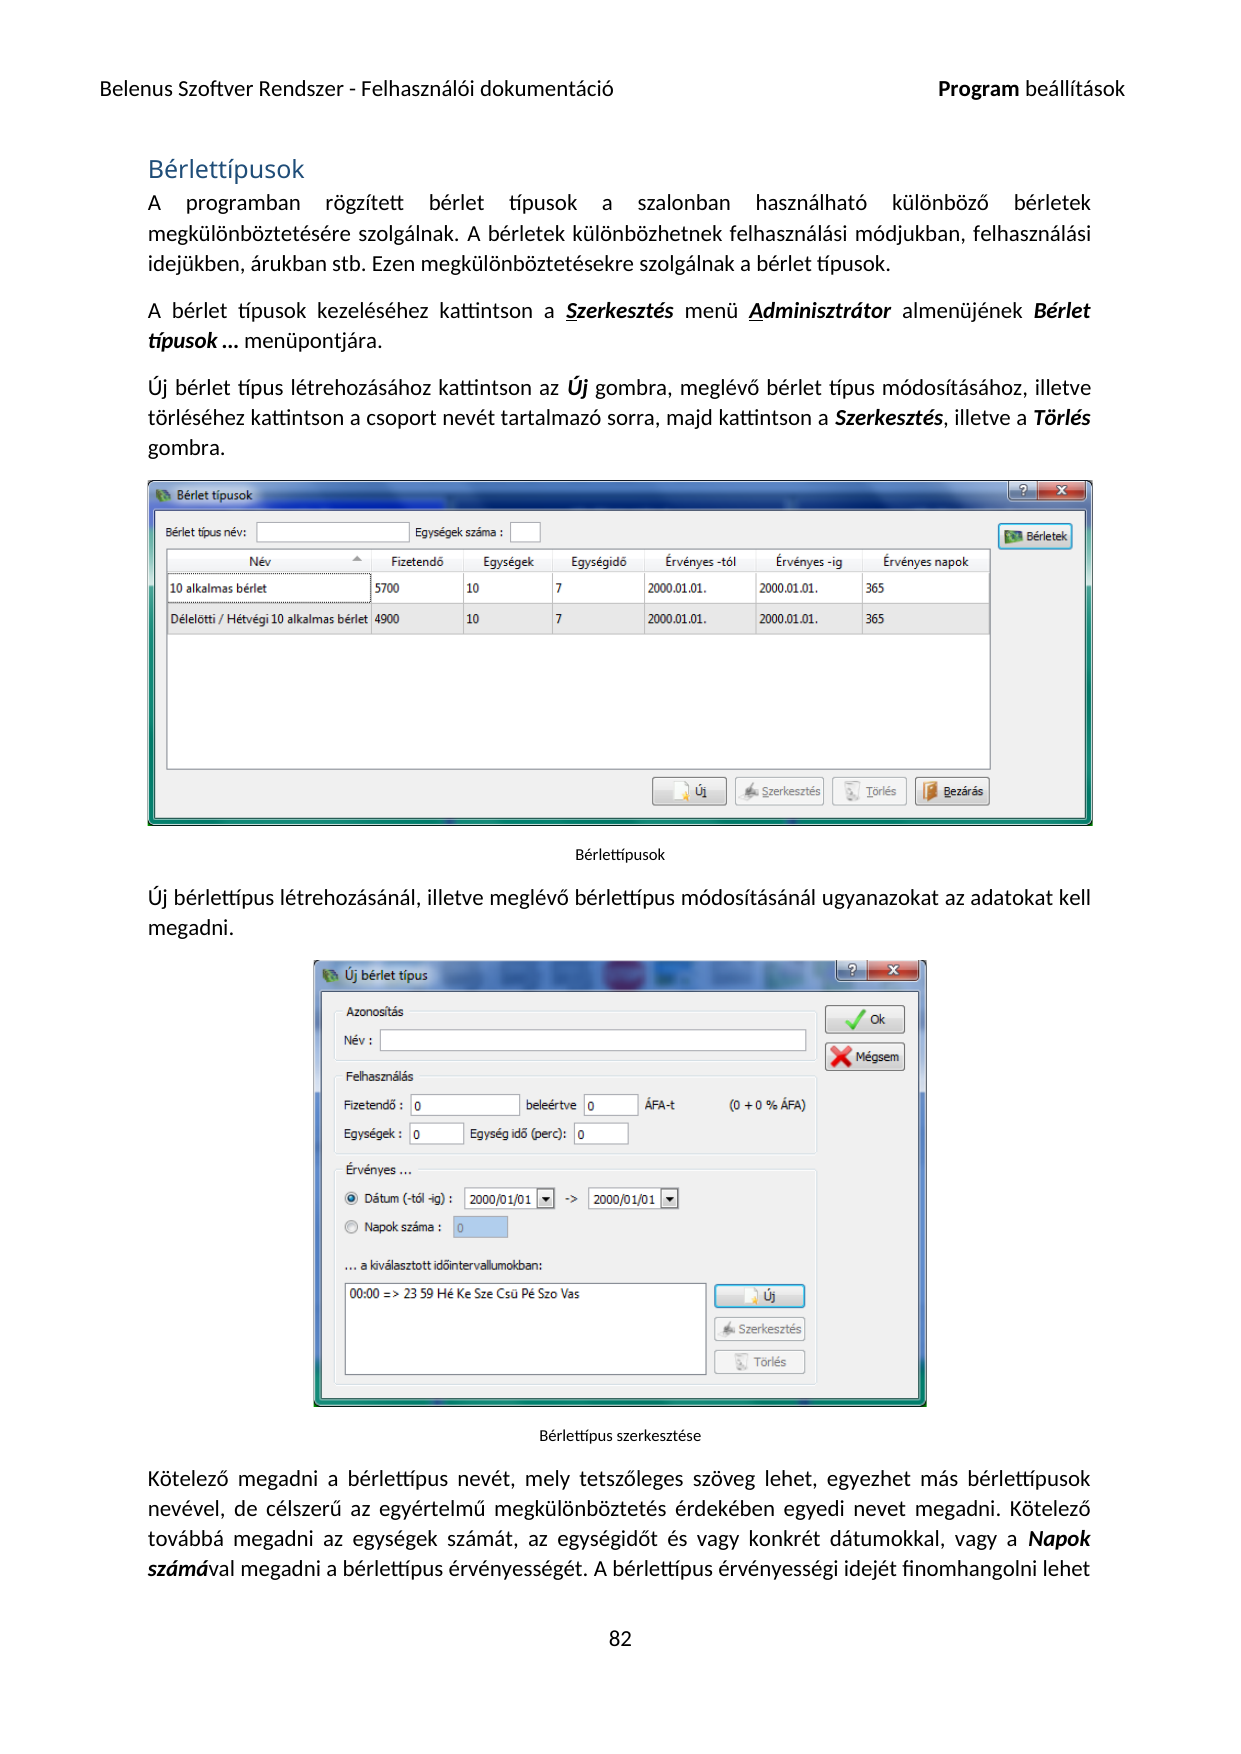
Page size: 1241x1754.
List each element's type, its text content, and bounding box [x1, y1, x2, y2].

text A bérlet típusok kezeléséhez kattintson a Szerkesztés menü Adminisztrátor almenüjének Bérlet típusok … menüpontjára. [148, 296, 1093, 354]
text Bérlettípus szerkesztése [148, 1425, 1093, 1446]
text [148, 1464, 1093, 1582]
text Új bérlettípus létrehozásánál, illetve meglévő bérlettípus módosításánál ugyanazokat az adatokat kell megadni. [148, 883, 1093, 941]
text Bérlettípusok [148, 844, 1093, 865]
subtitle Bérlettípusok [148, 152, 1093, 186]
text A programban rögzített bérlet típusok a szalonban használható különböző bérletek megkülönböztetésére szolgálnak. A bérletek különbözhetnek felhasználási módjukban, felhasználási idejükben, árukban stb. Ezen megkülönböztetésekre szolgálnak a bérlet típusok. [148, 188, 1093, 277]
picture [147, 480, 1093, 826]
picture [313, 960, 927, 1407]
text Új bérlet típus létrehozásához kattintson az Új gombra, meglévő bérlet típus módosításához, illetve törléséhez kattintson a csoport nevét tartalmazó sorra, majd kattintson a Szerkesztés, illetve a Törlés gombra. [148, 373, 1093, 461]
